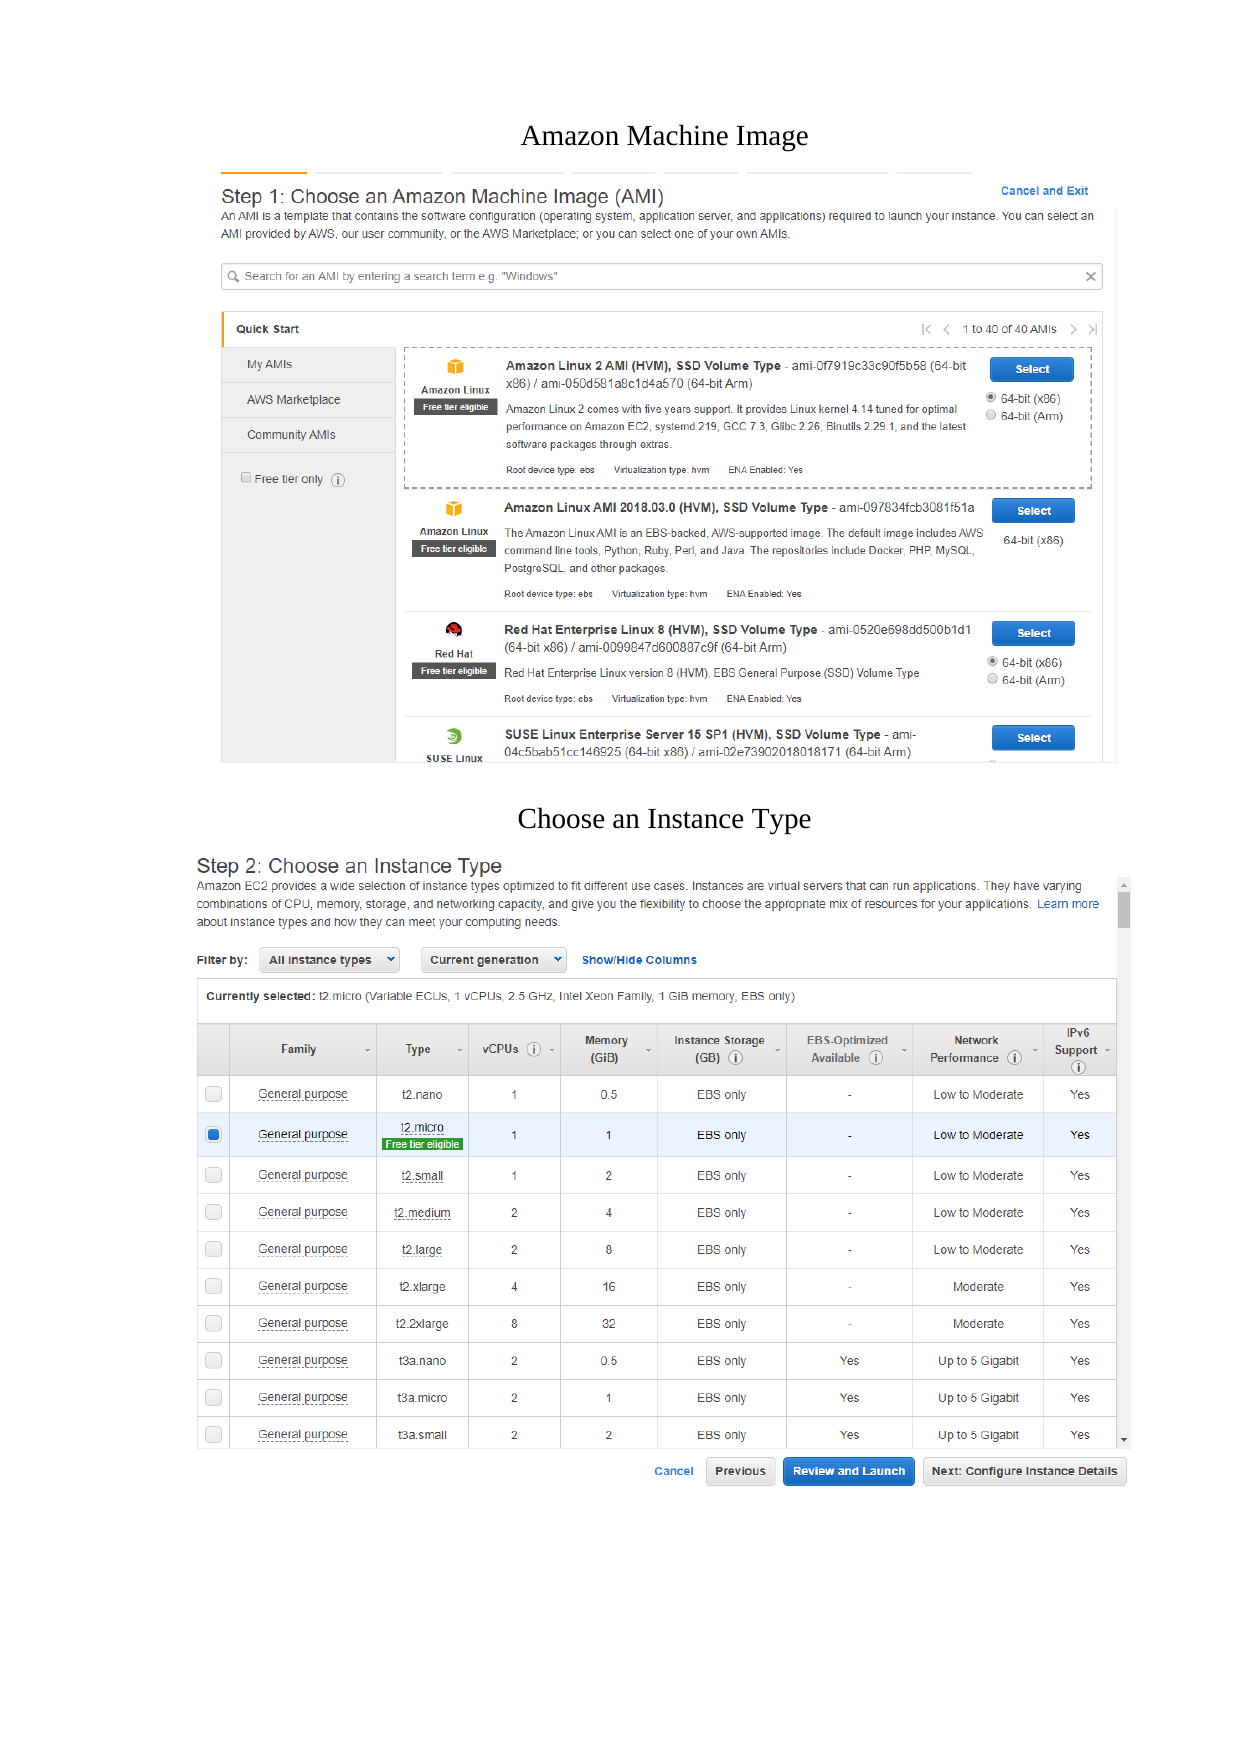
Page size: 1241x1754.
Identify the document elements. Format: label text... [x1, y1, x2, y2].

picture [187, 853, 1142, 1501]
text Choose an Instance Type [177, 801, 1152, 834]
picture [212, 171, 1117, 782]
text Amazon Machine Image [177, 118, 1152, 152]
